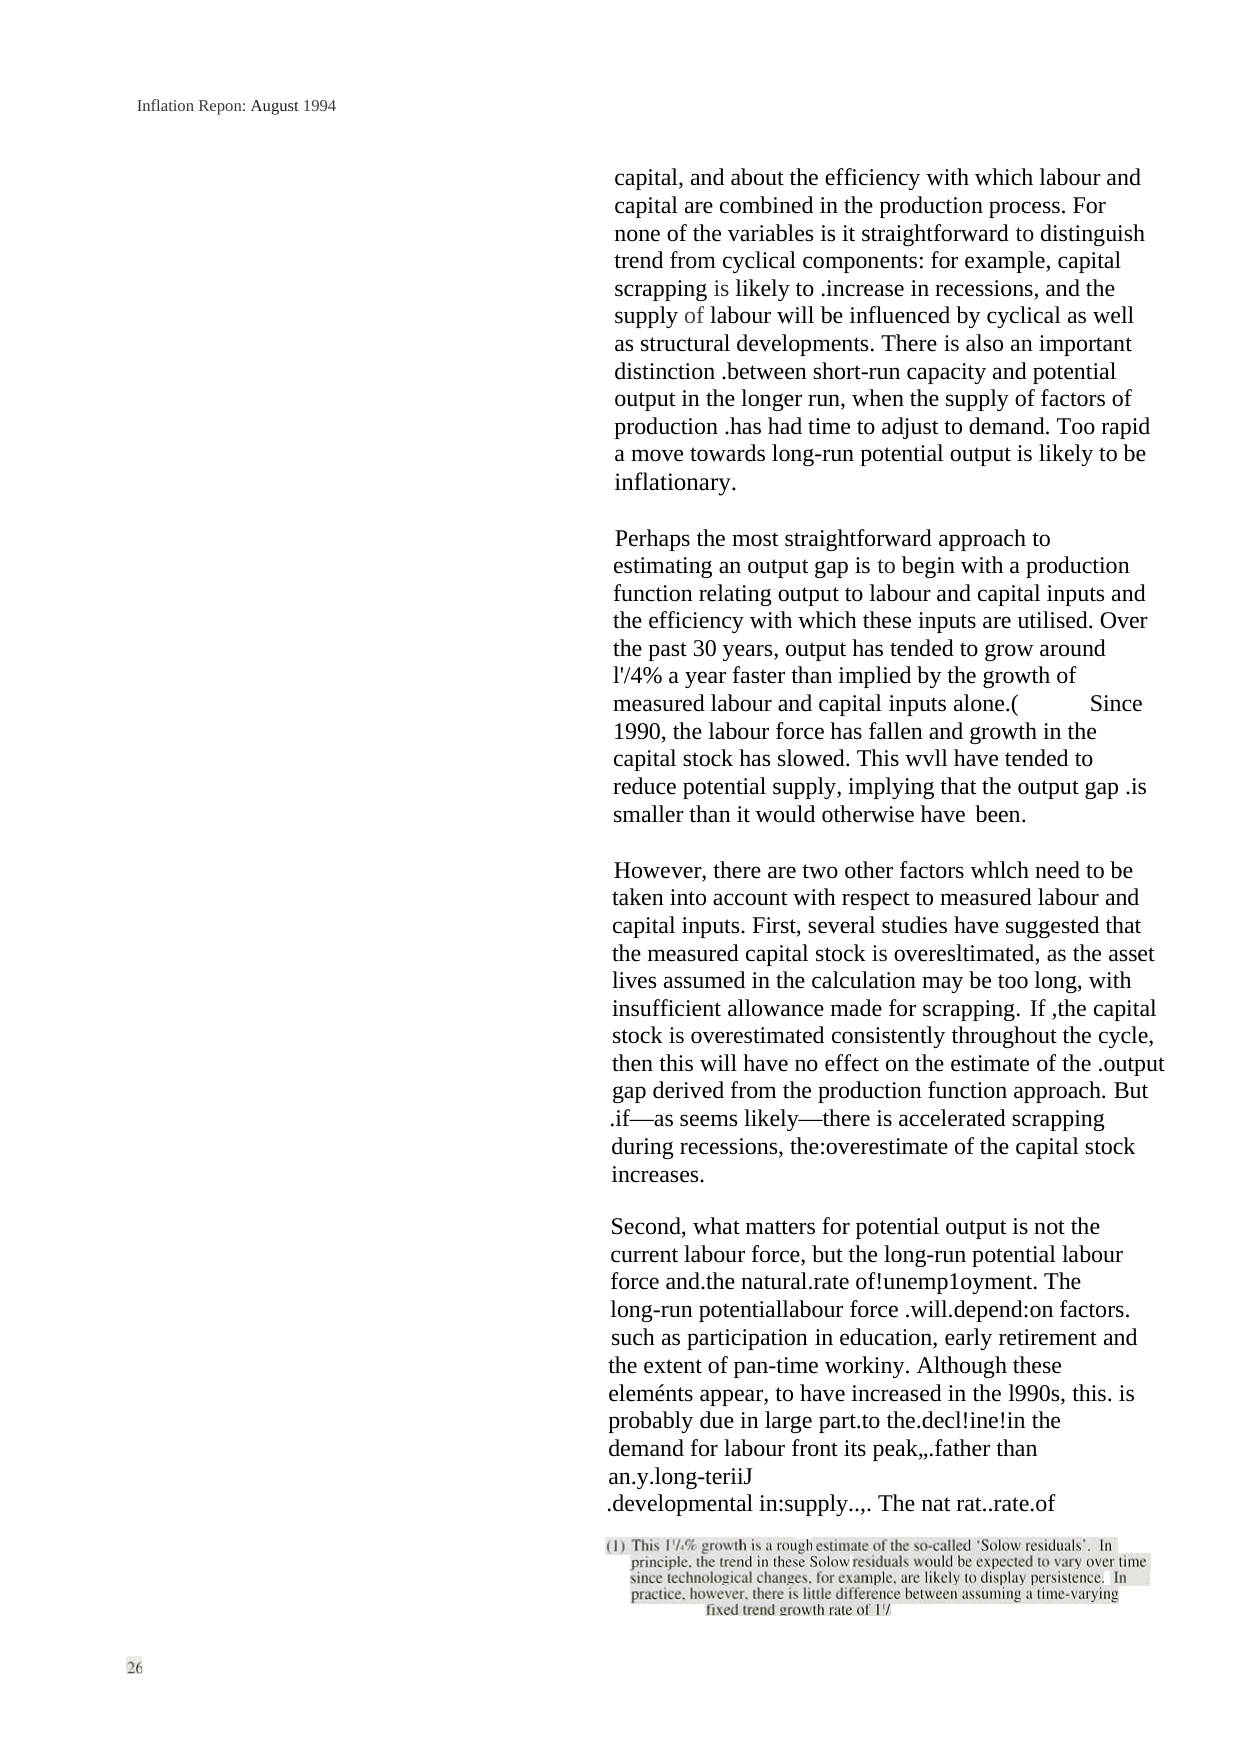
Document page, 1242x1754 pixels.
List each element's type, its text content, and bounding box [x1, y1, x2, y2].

text .developmental in:supply..,. The nat rat..rate.of [606, 1490, 1167, 1517]
picture [605, 1537, 1151, 1616]
text capital, and about the efficiency with which labour and capital are combined in the production process. For none of the variables is it straightforward to distinguish trend from cyclical components: for example, capital scrapping is likely to .increase in recessions, and the supply of labour will be influenced by cyclical as well as structural developments. There is also an important distinction .between short-run capacity and potential output in the longer run, when the supply of factors of production .has had time to adjust to demand. Too rapid a move towards long-run potential output is likely to be inflationary. [614, 163, 1155, 496]
text Perhaps the most straightforward approach to estimating an output gap is to begin with a production function relating output to labour and capital inputs and the efficiency with which these inputs are utilised. Over the past 30 years, output has tended to grow around l'/4% a year faster than implied by the growth of measured labour and capital inputs alone.( Since 1990, the labour force has fallen and growth in the capital stock has slowed. This wvll have tended to reduce potential supply, implying that the output gap .is smaller than it would otherwise have been. [613, 523, 1154, 827]
text such as participation in education, early retirement and the extent of pan-time workiny. Although these eleménts appear, to have increased in the l990s, this. is probably due in large part.to the.decl!ine!in the demand for labour front its peak„.father than an.y.long-teriiJ [608, 1323, 1138, 1490]
text .if—as seems likely—there is accelerated scrapping during recessions, the:overestimate of the capital stock increases. [609, 1104, 1138, 1187]
text Second, what matters for potential output is not the current labour force, but the long-run potential labour force and.the natural.rate of!unemp1oyment. The long-run potentiallabour force .will.depend:on factors. [610, 1212, 1132, 1322]
text However, there are two other factors whlch need to be taken into account with respect to measured labour and capital inputs. First, several studies have suggested that the measured capital stock is overesltimated, as the asset lives assumed in the calculation may be too long, with insufficient allowance made for scrapping. If ,the capital stock is overestimated consistently throughout the cycle, then this will have no effect on the estimate of the .output gap derived from the production function approach. But [612, 856, 1167, 1104]
text Inflation Repon: August 1994 [137, 96, 1167, 115]
picture [126, 1656, 143, 1674]
